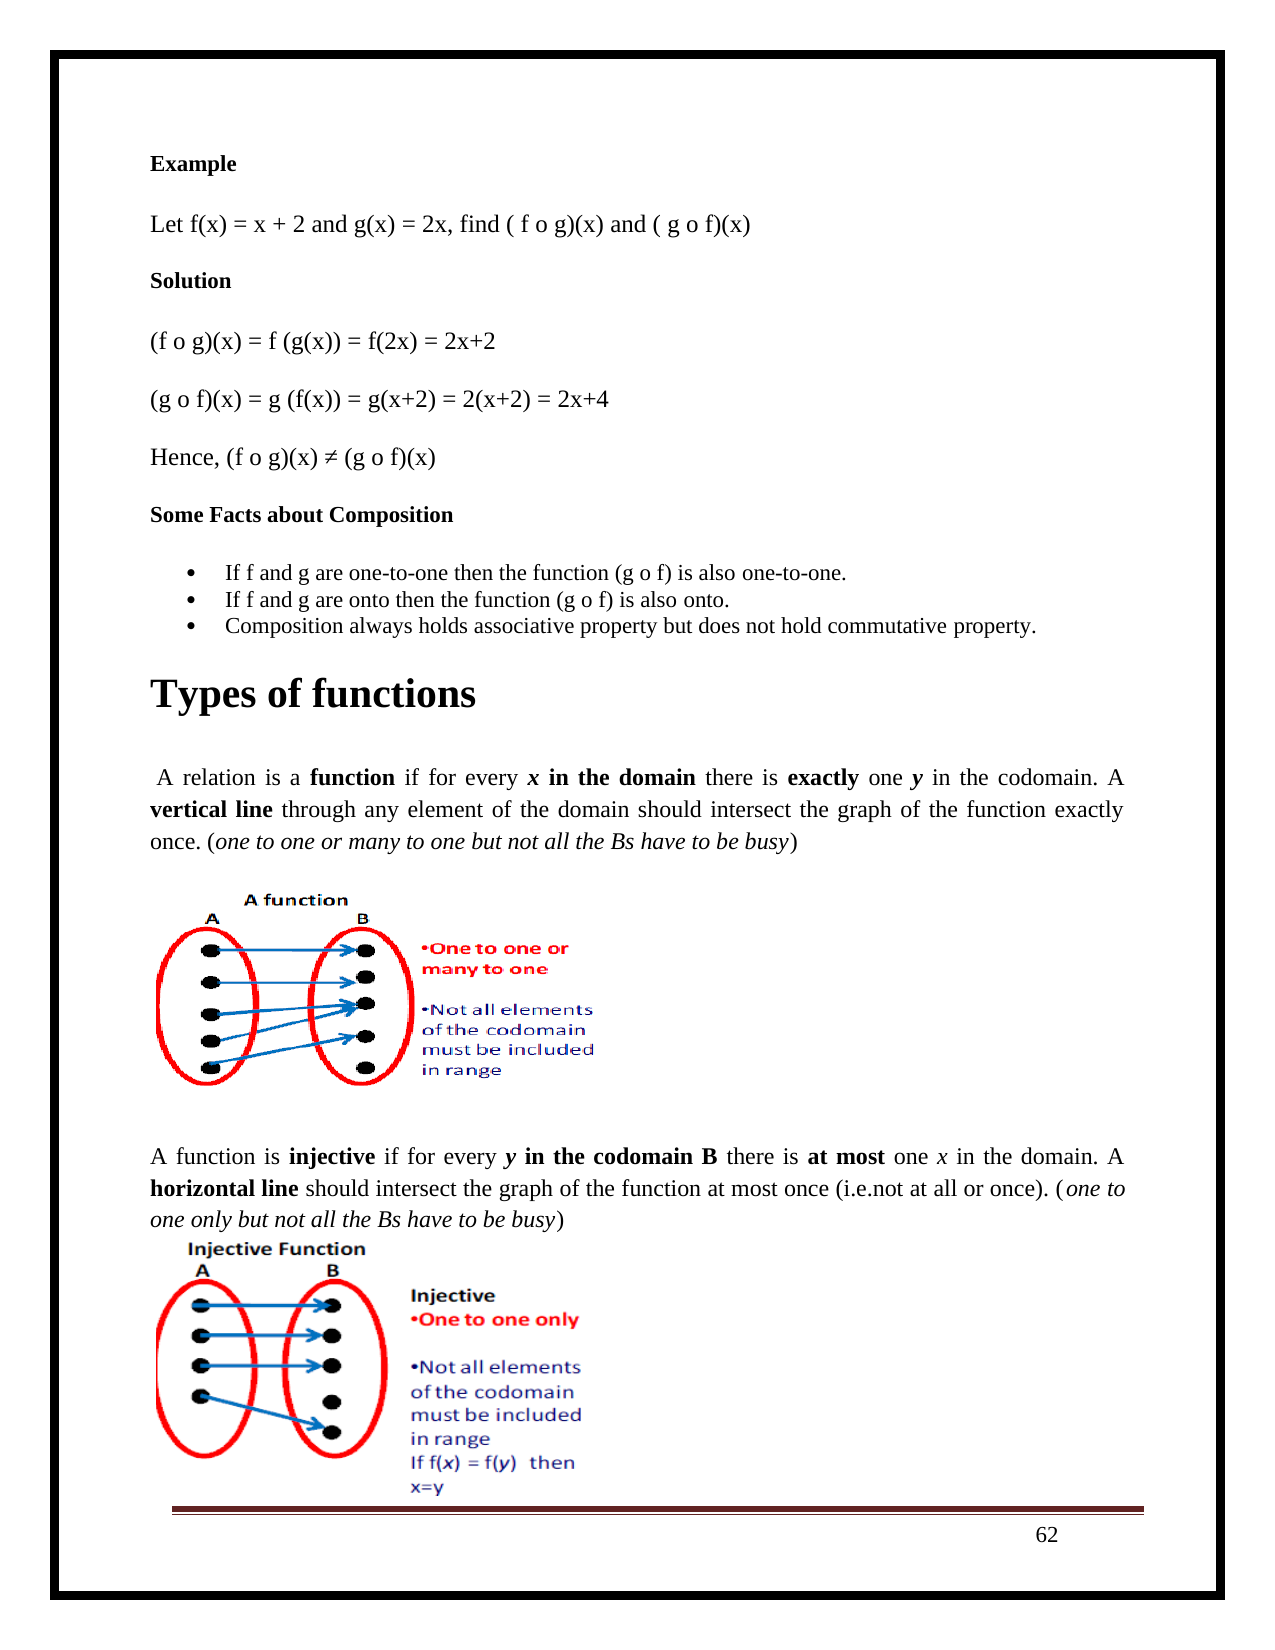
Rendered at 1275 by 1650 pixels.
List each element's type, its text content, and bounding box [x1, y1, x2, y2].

list If f and g are onto then the function (g o f) is also onto. [187, 586, 1181, 612]
text Hence, (f o g)(x) ≠ (g o f)(x) [150, 442, 1181, 471]
text Example [150, 150, 1181, 176]
text Let f(x) = x + 2 and g(x) = 2x, find ( f o g)(x) and ( g o f)(x) [150, 209, 1181, 237]
text A relation is a function if for every x in the domain there is exactly one y in the codomain. A vertical line through any element of the domain should intersect the graph of the function exactly once. (one to one or many to one but not all the Bs have to be busy) [150, 763, 1126, 854]
picture [156, 1242, 582, 1496]
text (f o g)(x) = f (g(x)) = f(2x) = 2x+2 [150, 326, 1181, 355]
text Types of functions [150, 668, 1181, 716]
text A function is injective if for every y in the codomain B there is at most one x in the domain. A horizontal line should intersect the graph of the function at most once (i.e.not at all or once). (one to one only but not all the Bs have to be busy) [150, 1142, 1126, 1233]
picture [156, 893, 595, 1086]
list If f and g are one-to-one then the function (g o f) is also one-to-one. [187, 560, 1181, 586]
list Composition always holds associative property but does not hold commutative property. [187, 612, 1181, 639]
text Some Facts about Composition [150, 501, 1181, 527]
text Solution [150, 267, 1181, 294]
text (g o f)(x) = g (f(x)) = g(x+2) = 2(x+2) = 2x+4 [150, 384, 1181, 413]
